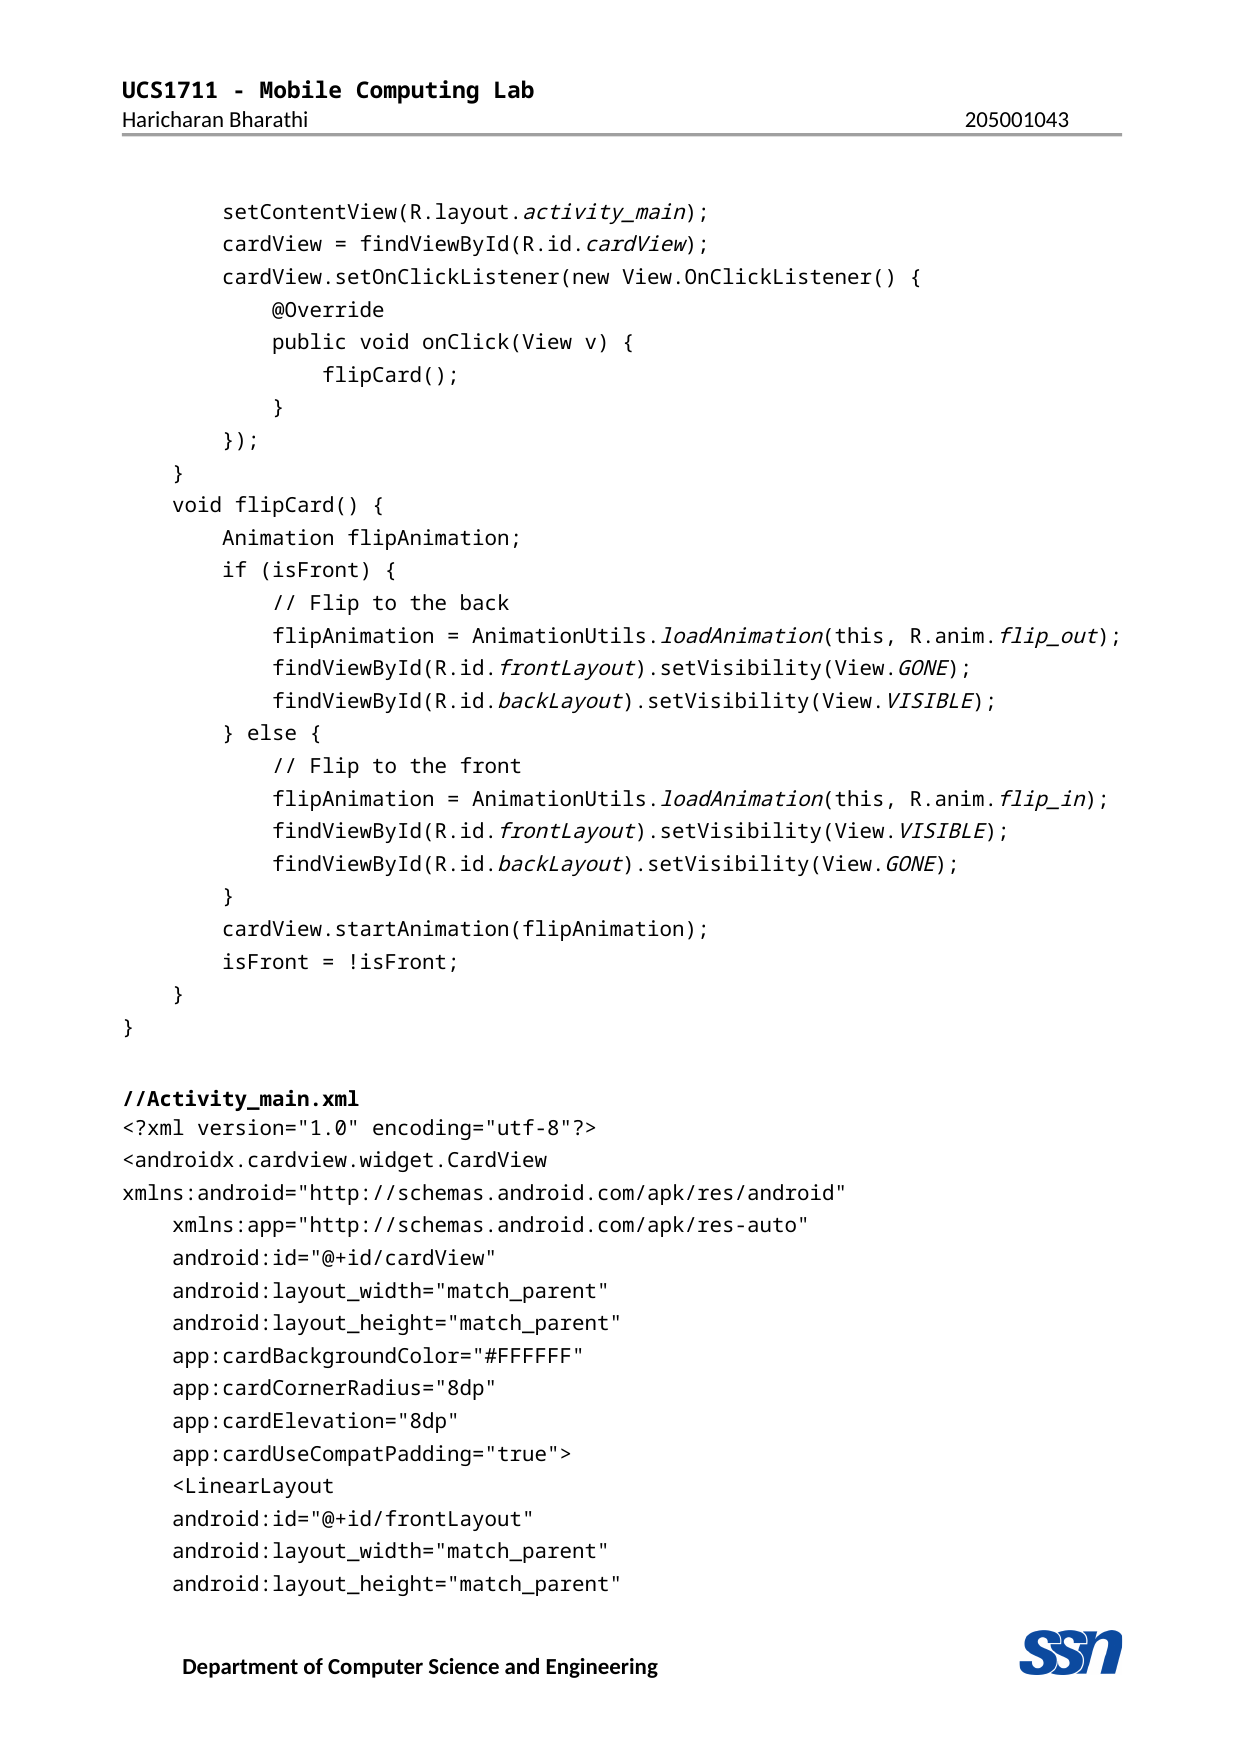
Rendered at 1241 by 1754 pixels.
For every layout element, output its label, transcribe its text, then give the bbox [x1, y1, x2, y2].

text } [122, 1012, 1122, 1040]
text } [122, 458, 1122, 486]
text flipAnimation = AnimationUtils.loadAnimation(this, R.anim.flip_in); [122, 784, 1122, 812]
text android:layout_height="match_parent" [122, 1308, 1122, 1337]
text flipAnimation = AnimationUtils.loadAnimation(this, R.anim.flip_out); [122, 621, 1122, 649]
text android:layout_width="match_parent" [122, 1276, 1122, 1304]
text findViewById(R.id.backLayout).setVisibility(View.GONE); [122, 849, 1122, 877]
text android:id="@+id/cardView" [122, 1243, 1122, 1272]
text app:cardUseCompatPadding="true"> [122, 1439, 1122, 1467]
text android:layout_width="match_parent" [122, 1537, 1122, 1565]
picture [1019, 1630, 1123, 1675]
text <LinearLayout [122, 1471, 1122, 1500]
text public void onClick(View v) { [122, 327, 1122, 356]
text xmlns:app="http://schemas.android.com/apk/res-auto" [122, 1211, 1122, 1239]
text <androidx.cardview.widget.CardView xmlns:android="http://schemas.android.com/apk/res/android" [122, 1145, 1122, 1206]
text <?xml version="1.0" encoding="utf-8"?> [122, 1113, 1122, 1141]
text app:cardCornerRadius="8dp" [122, 1373, 1122, 1402]
text app:cardElevation="8dp" [122, 1406, 1122, 1434]
text } [122, 979, 1122, 1008]
text } [122, 882, 1122, 910]
text Animation flipAnimation; [122, 523, 1122, 551]
text setContentView(R.layout.activity_main); [122, 197, 1122, 225]
text // Flip to the back [122, 588, 1122, 617]
text void flipCard() { [122, 490, 1122, 519]
text android:layout_height="match_parent" [122, 1569, 1122, 1598]
text app:cardBackgroundColor="#FFFFFF" [122, 1341, 1122, 1369]
text // Flip to the front [122, 751, 1122, 779]
text } [122, 392, 1122, 421]
text //Activity_main.xml [122, 1044, 1122, 1113]
text findViewById(R.id.frontLayout).setVisibility(View.VISIBLE); [122, 816, 1122, 845]
text cardView.startAnimation(flipAnimation); [122, 914, 1122, 943]
text cardView = findViewById(R.id.cardView); [122, 229, 1122, 258]
text findViewById(R.id.frontLayout).setVisibility(View.GONE); [122, 653, 1122, 682]
text }); [122, 425, 1122, 453]
text findViewById(R.id.backLayout).setVisibility(View.VISIBLE); [122, 686, 1122, 714]
text flipCard(); [122, 360, 1122, 388]
text @Override [122, 295, 1122, 323]
text } else { [122, 718, 1122, 747]
text android:id="@+id/frontLayout" [122, 1504, 1122, 1532]
text if (isFront) { [122, 556, 1122, 584]
text cardView.setOnClickListener(new View.OnClickListener() { [122, 262, 1122, 291]
text isFront = !isFront; [122, 947, 1122, 975]
